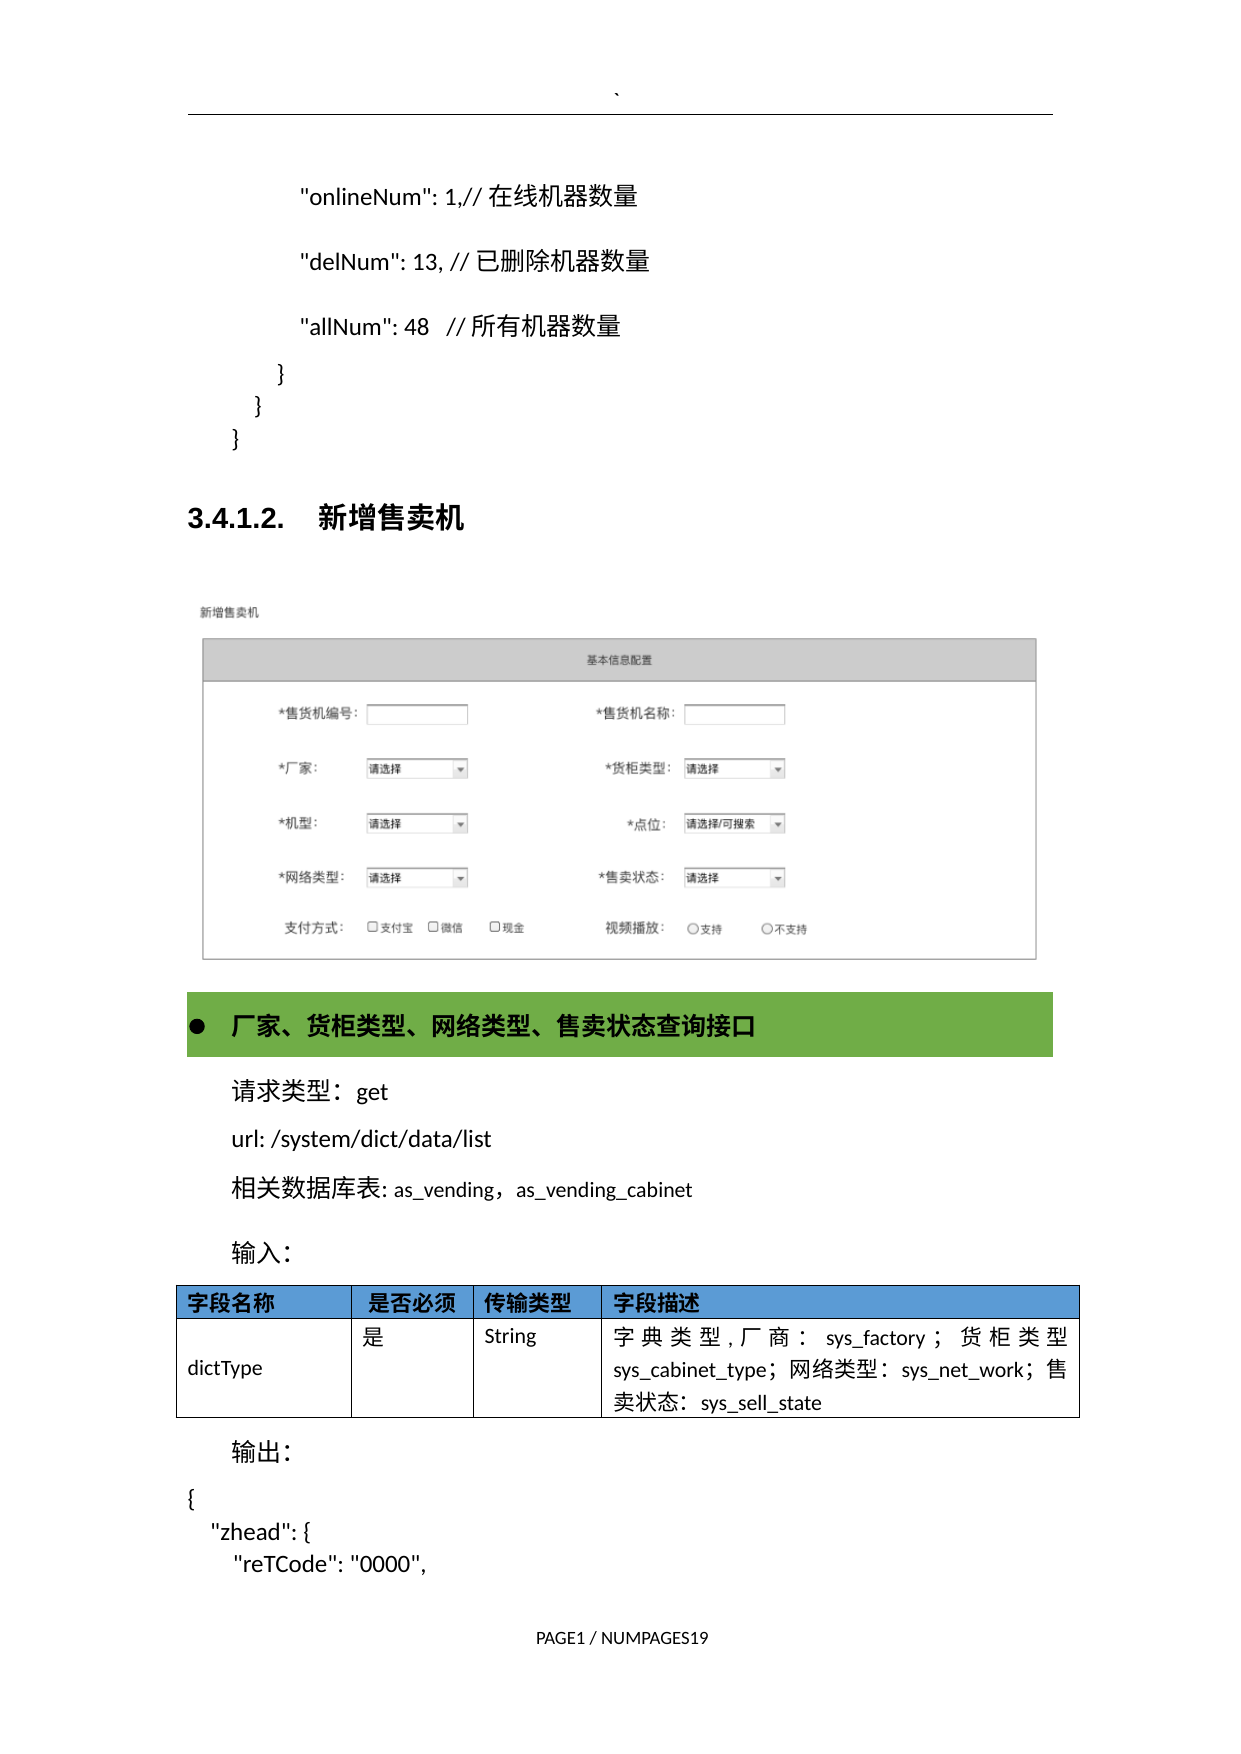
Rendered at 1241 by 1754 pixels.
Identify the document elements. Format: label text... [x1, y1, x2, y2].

list "onlineNum": 1,// 在线机器数量 [187, 162, 1053, 227]
list 输入： [187, 1219, 1053, 1284]
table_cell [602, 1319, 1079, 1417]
list 相关数据库表: as_vending，as_vending_cabinet [187, 1154, 1053, 1219]
list url: /system/dict/data/list [187, 1122, 1053, 1154]
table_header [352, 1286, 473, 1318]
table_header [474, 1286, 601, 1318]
list } [187, 422, 1053, 454]
list 请求类型：get [187, 1057, 1053, 1122]
picture [187, 602, 1052, 968]
list { [187, 1483, 1053, 1515]
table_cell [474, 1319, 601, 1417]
list "allNum": 48 // 所有机器数量 [187, 292, 1053, 357]
subtitle 新增售卖机 [187, 484, 1053, 549]
list "reTCode": "0000", [187, 1548, 1053, 1580]
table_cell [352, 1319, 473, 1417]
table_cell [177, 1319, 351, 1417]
list } [187, 389, 1053, 422]
list 厂家、货柜类型、网络类型、售卖状态查询接口 [187, 992, 1053, 1057]
list "delNum": 13, // 已删除机器数量 [187, 227, 1053, 292]
list } [187, 357, 1053, 389]
list "zhead": { [187, 1515, 1053, 1548]
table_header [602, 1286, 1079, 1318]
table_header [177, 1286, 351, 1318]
list 输出： [187, 1418, 1053, 1483]
